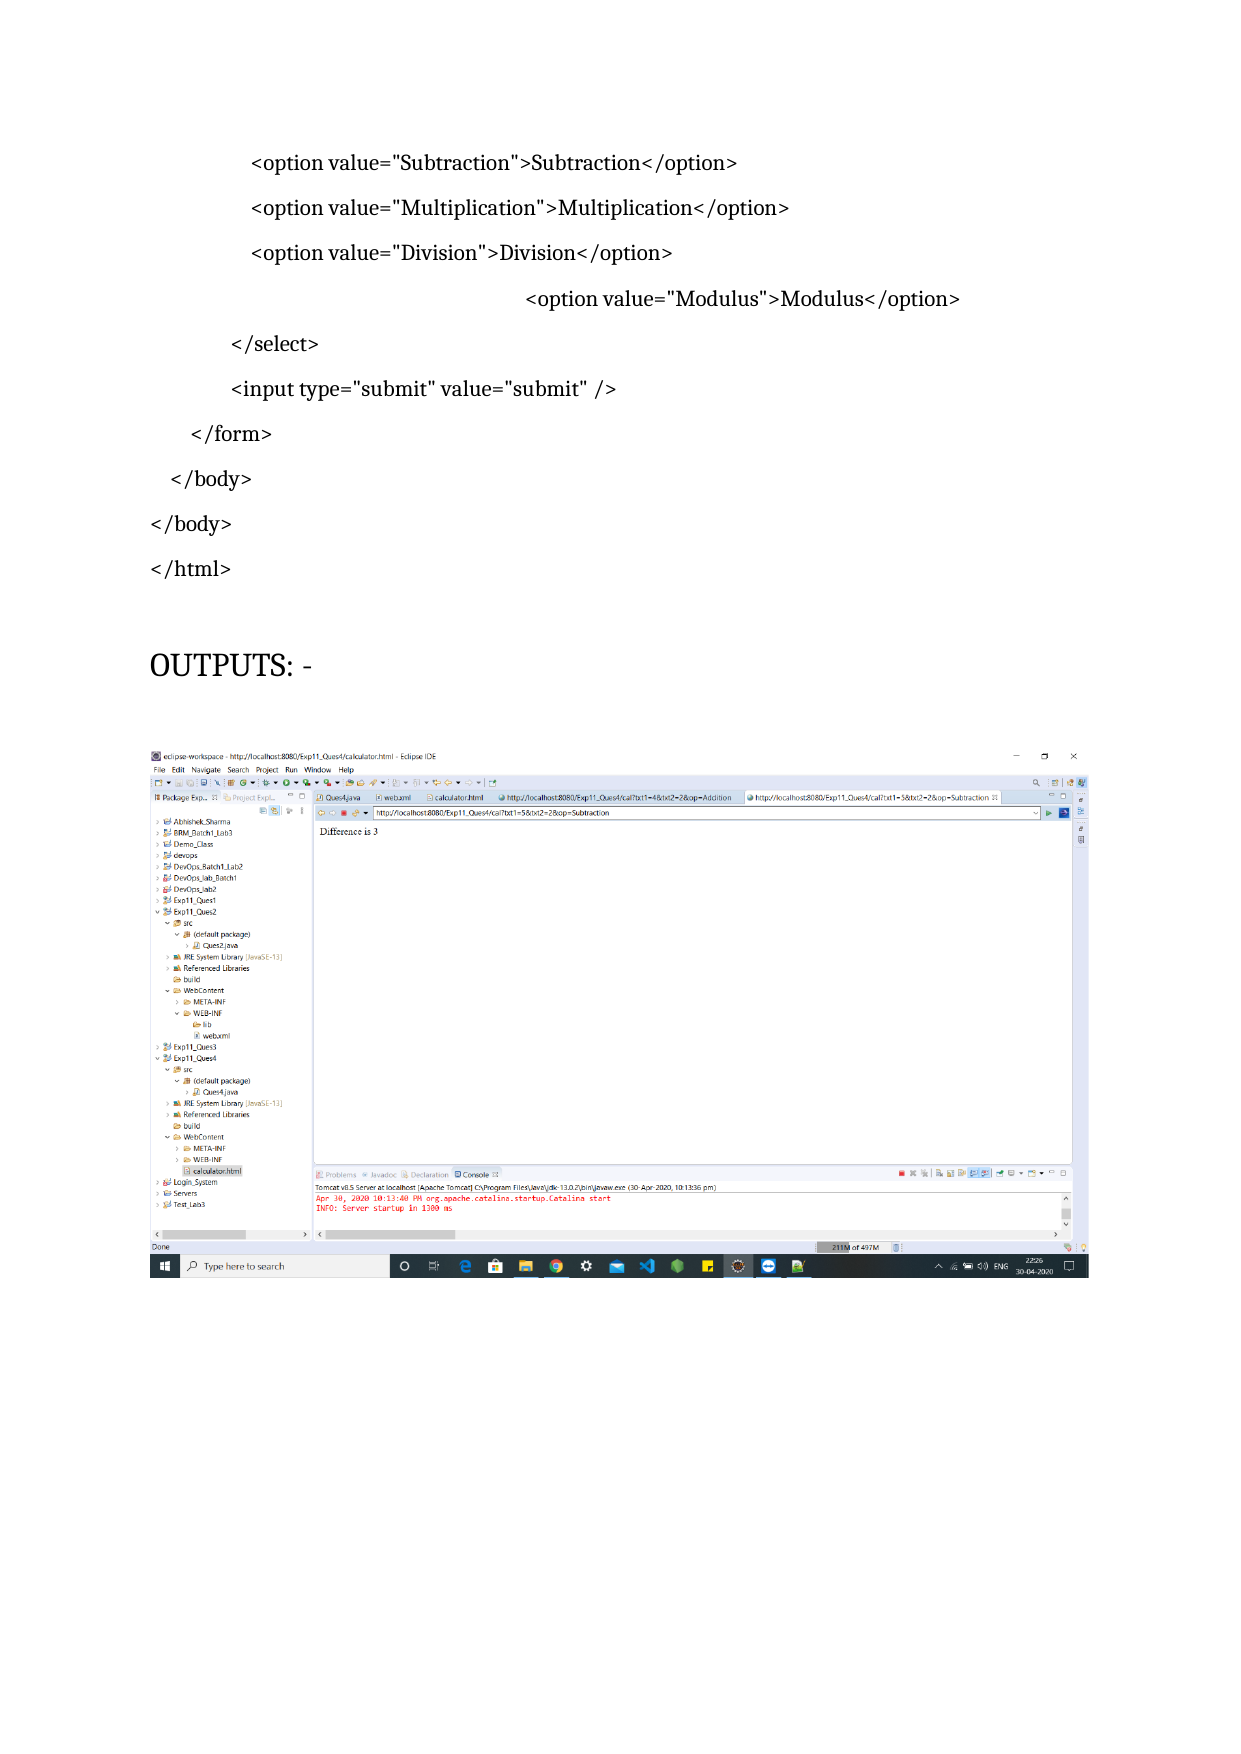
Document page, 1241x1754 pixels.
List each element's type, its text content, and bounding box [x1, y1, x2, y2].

text <option value="Subtraction">Subtraction</option> [150, 150, 1090, 176]
text <input type="submit" value="submit" /> [150, 376, 1090, 402]
text </body> [150, 511, 1090, 537]
text <option value="Multiplication">Multiplication</option> [150, 195, 1090, 221]
text </select> [150, 330, 1090, 357]
text </html> [150, 556, 1090, 582]
text OUTPUTS: - [150, 646, 1090, 684]
text <option value="Division">Division</option> [150, 240, 1090, 267]
text <option value="Modulus">Modulus</option> [150, 285, 1090, 312]
text </form> [150, 421, 1090, 447]
picture [150, 749, 1089, 1278]
text </body> [150, 466, 1090, 492]
